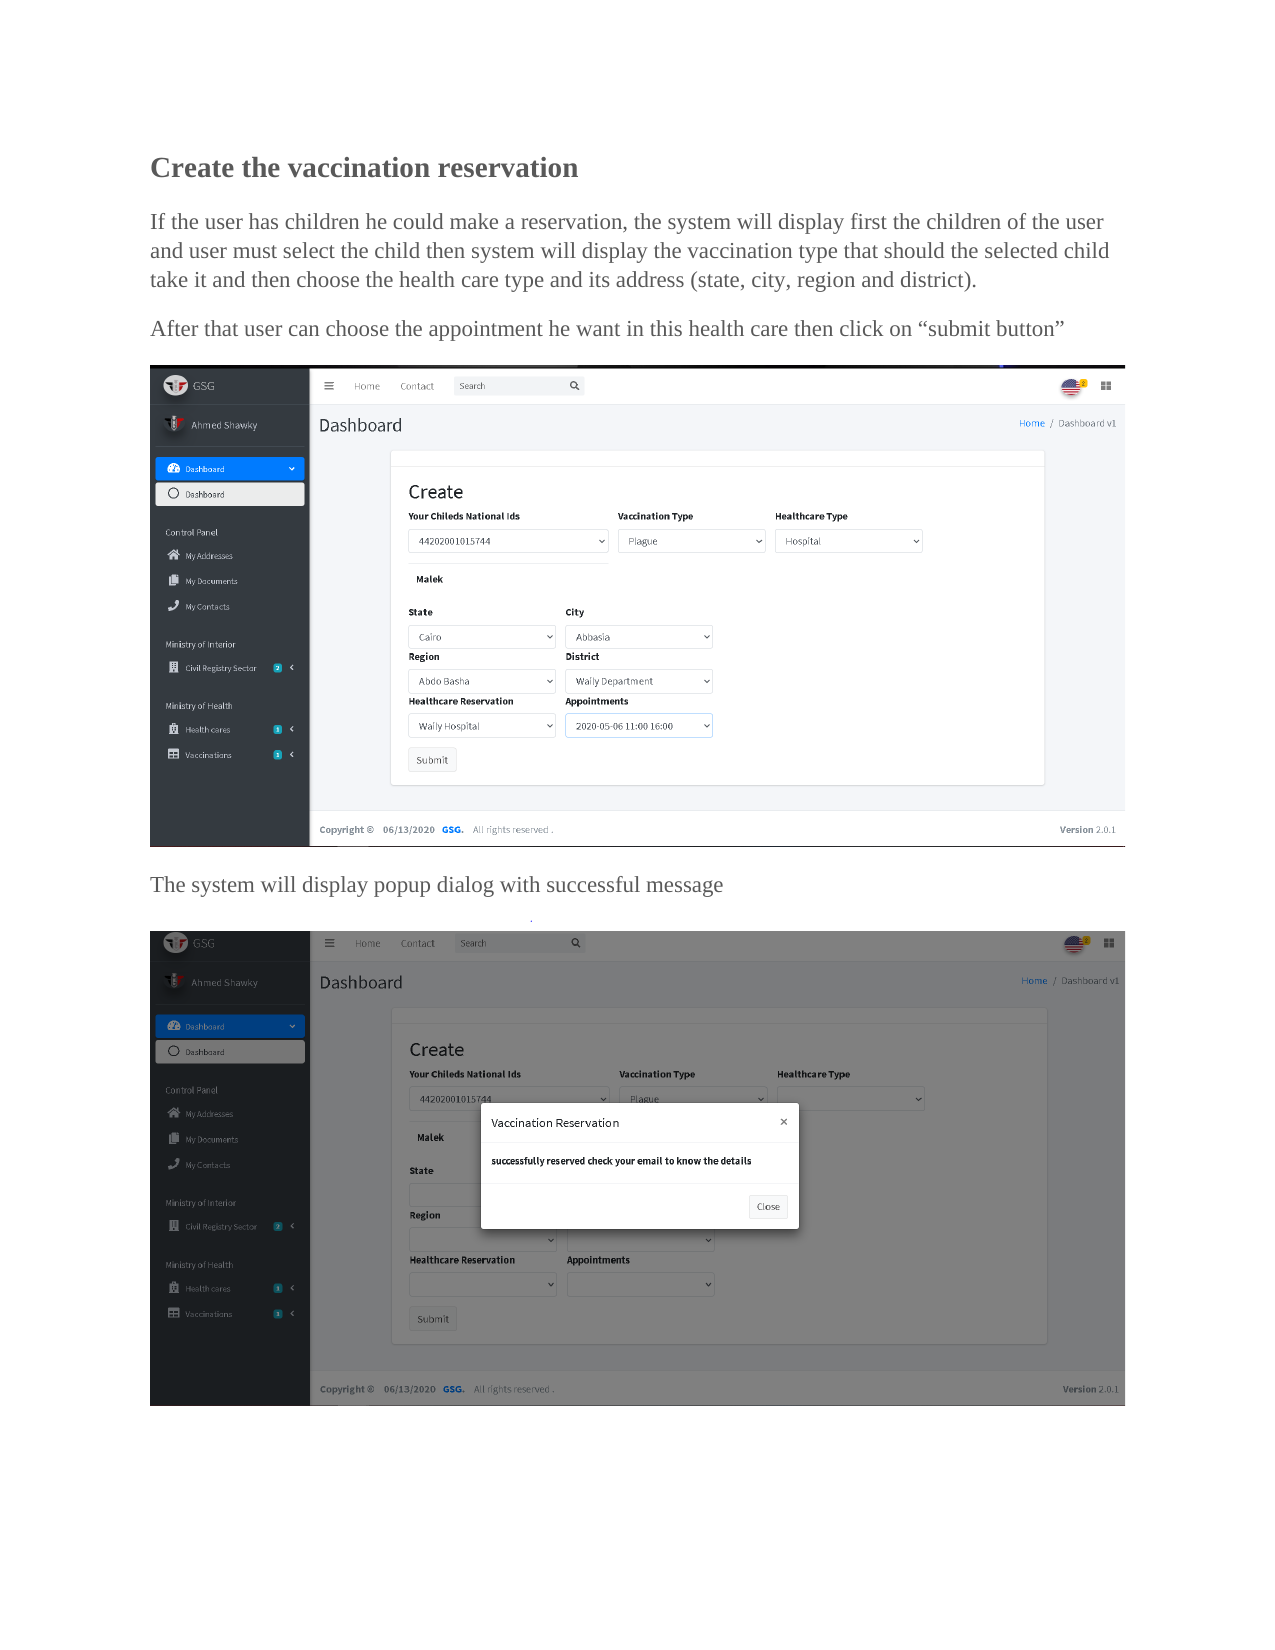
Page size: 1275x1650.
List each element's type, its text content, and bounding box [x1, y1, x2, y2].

picture [150, 365, 1125, 847]
text The system will display popup dialog with successful message [150, 871, 1125, 897]
text If the user has children he could make a reservation, the system will display first the children of the user and user must select the child then system will display the vaccination type that should the selected child take it and then choose the health care type and its address (state, city, region and district). [150, 208, 1125, 292]
picture [150, 920, 1125, 1406]
text After that user can choose the appointment he want in this health care then click on “submit button” [150, 315, 1125, 342]
text Create the vaccination reservation [150, 150, 1125, 183]
